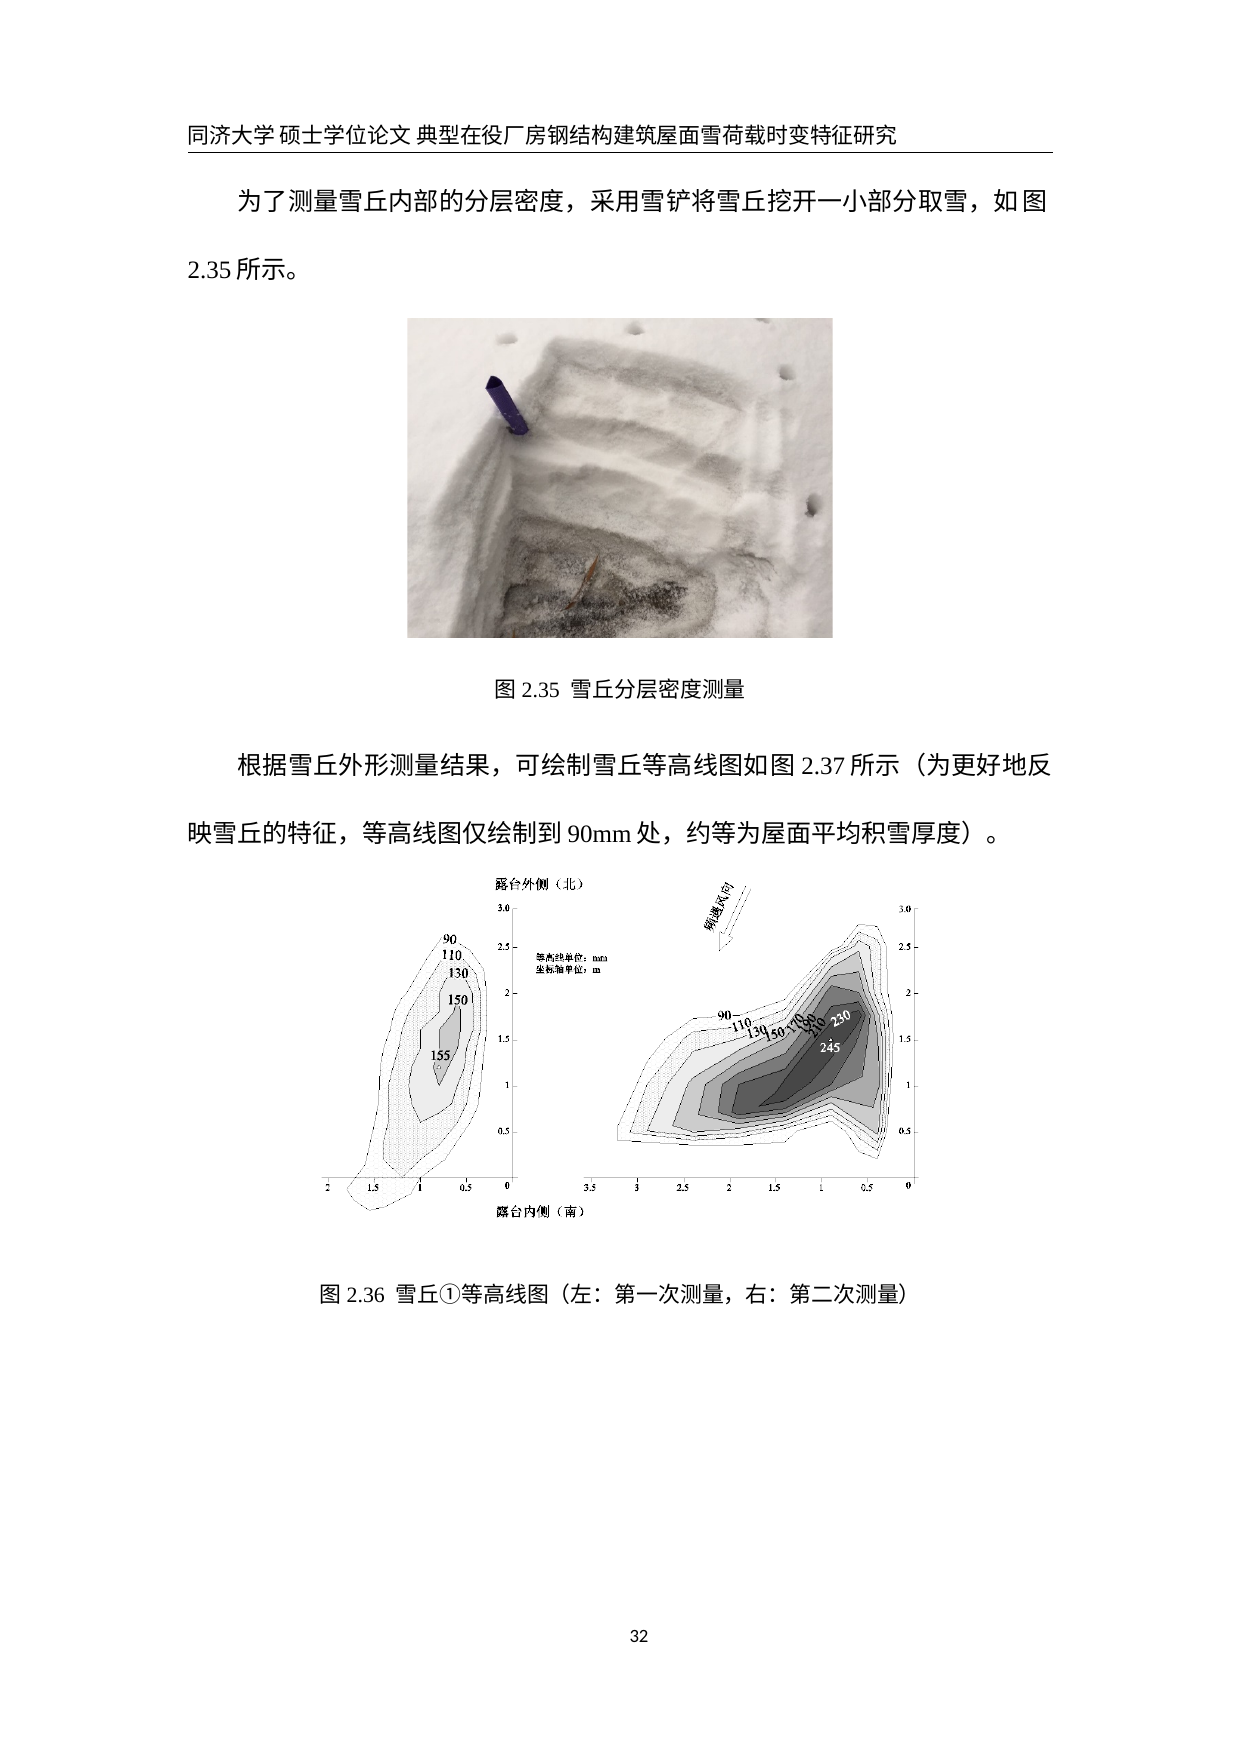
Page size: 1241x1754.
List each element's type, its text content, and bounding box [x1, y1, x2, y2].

picture [321, 877, 919, 1218]
text 图 2.35 雪丘分层密度测量 [187, 670, 1053, 704]
text 根据雪丘外形测量结果，可绘制雪丘等高线图如图 2.37所示（为更好地反映雪丘的特征，等高线图仅绘制到90mm处，约等为屋面平均积雪厚度）。 [187, 729, 1053, 865]
picture [407, 318, 833, 638]
text 为了测量雪丘内部的分层密度，采用雪铲将雪丘挖开一小部分取雪，如图 2.35所示。 [187, 166, 1053, 301]
